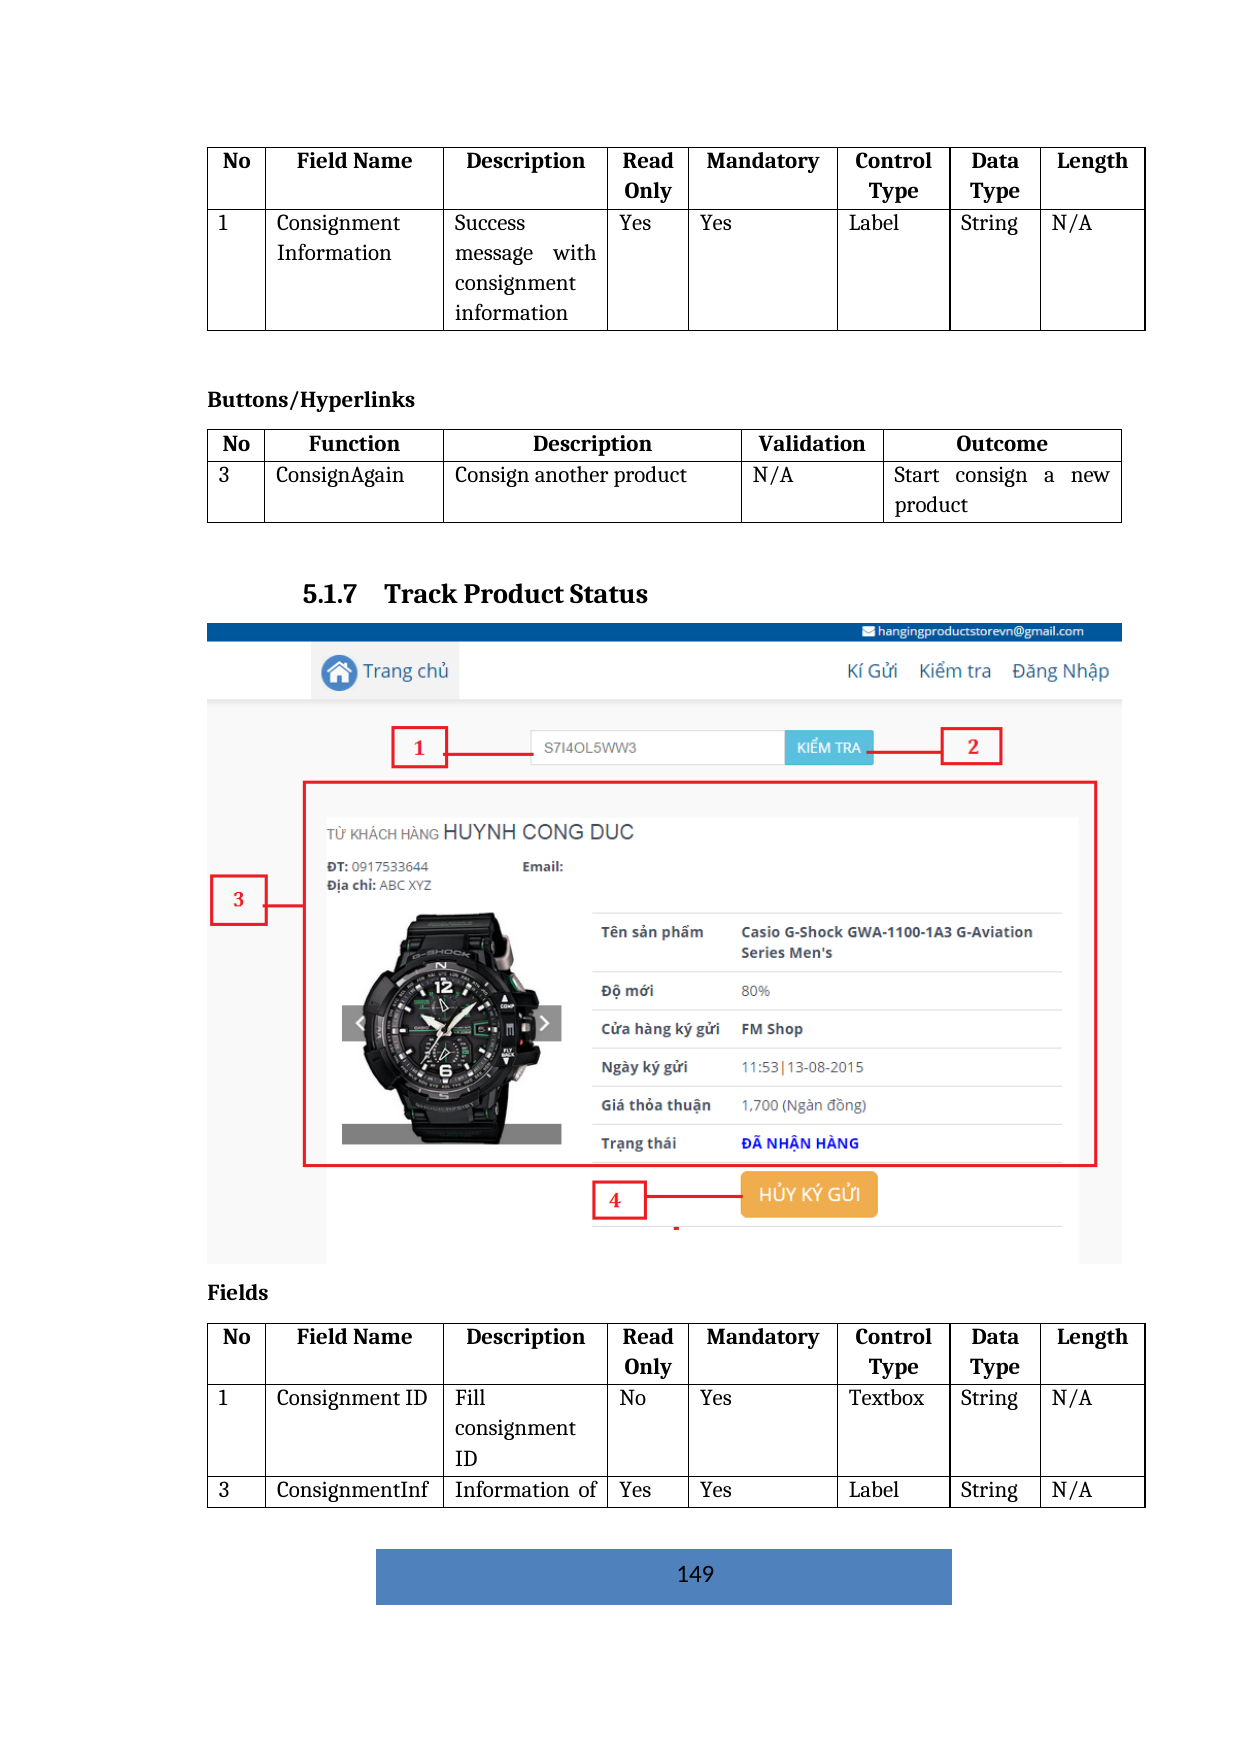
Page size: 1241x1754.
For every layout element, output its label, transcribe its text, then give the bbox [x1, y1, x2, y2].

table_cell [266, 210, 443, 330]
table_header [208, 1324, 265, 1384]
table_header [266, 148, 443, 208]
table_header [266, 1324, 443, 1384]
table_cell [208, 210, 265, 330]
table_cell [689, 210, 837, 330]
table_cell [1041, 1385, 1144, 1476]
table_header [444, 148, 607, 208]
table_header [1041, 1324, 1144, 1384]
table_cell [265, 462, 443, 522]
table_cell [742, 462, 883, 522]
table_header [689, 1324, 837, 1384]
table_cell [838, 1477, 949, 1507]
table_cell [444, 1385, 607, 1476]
text Buttons/Hyperlinks [207, 387, 1122, 413]
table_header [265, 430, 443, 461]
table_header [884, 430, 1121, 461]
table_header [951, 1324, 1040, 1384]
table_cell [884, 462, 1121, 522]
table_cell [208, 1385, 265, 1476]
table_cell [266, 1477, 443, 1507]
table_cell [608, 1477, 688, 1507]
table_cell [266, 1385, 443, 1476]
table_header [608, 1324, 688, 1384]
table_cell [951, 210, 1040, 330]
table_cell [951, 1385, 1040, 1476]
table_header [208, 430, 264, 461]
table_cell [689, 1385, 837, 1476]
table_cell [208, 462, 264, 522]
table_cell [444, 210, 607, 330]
subtitle Track Product Status [303, 578, 1122, 611]
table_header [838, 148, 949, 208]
picture [207, 623, 1122, 1264]
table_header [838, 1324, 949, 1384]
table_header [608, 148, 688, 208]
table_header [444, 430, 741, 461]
text Fields [207, 1280, 1122, 1306]
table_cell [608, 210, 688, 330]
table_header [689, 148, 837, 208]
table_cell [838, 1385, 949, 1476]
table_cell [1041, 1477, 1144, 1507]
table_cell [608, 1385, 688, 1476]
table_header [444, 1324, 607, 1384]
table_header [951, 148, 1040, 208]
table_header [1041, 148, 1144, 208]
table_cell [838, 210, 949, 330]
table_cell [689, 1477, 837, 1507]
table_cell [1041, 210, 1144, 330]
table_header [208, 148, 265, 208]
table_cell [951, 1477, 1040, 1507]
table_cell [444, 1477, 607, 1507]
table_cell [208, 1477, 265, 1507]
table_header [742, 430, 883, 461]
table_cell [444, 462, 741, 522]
